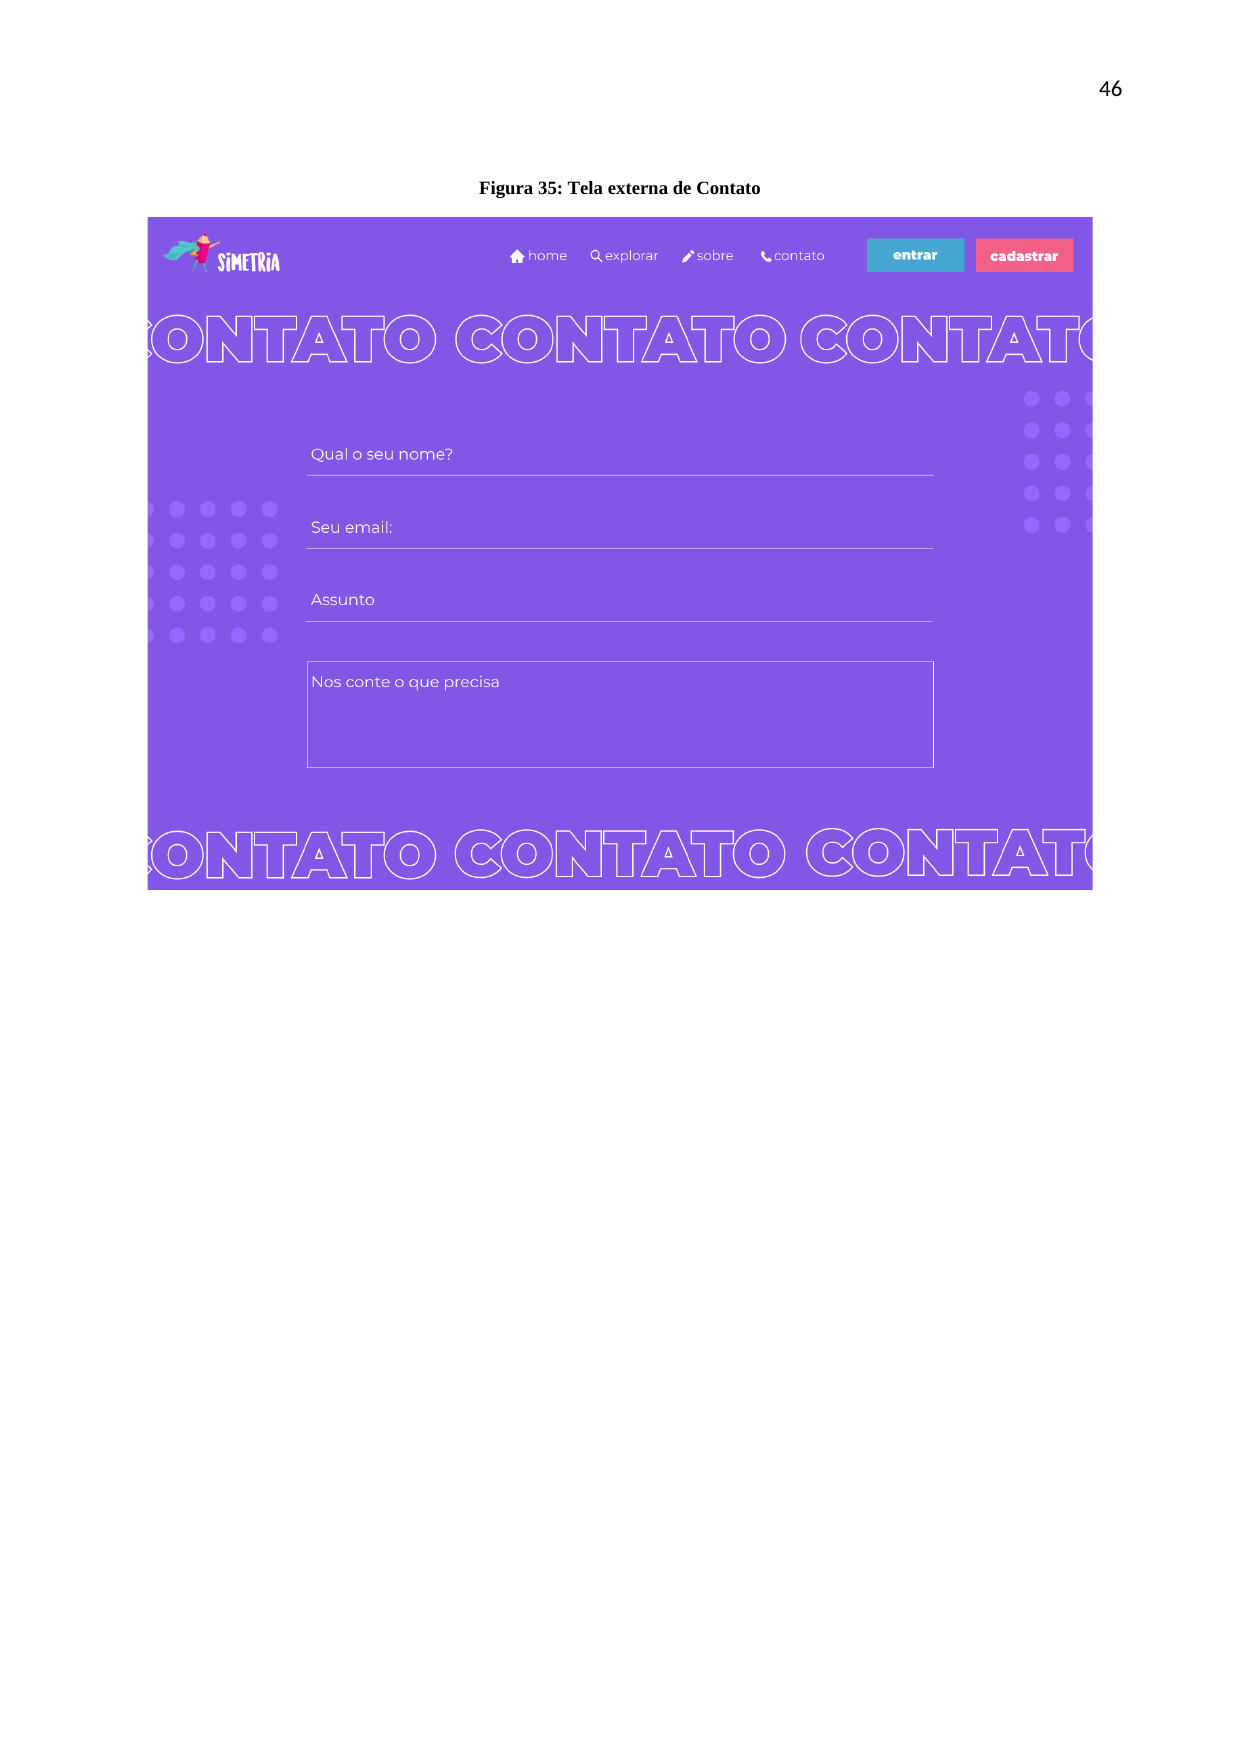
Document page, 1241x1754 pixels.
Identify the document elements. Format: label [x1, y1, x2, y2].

picture [147, 217, 1093, 890]
